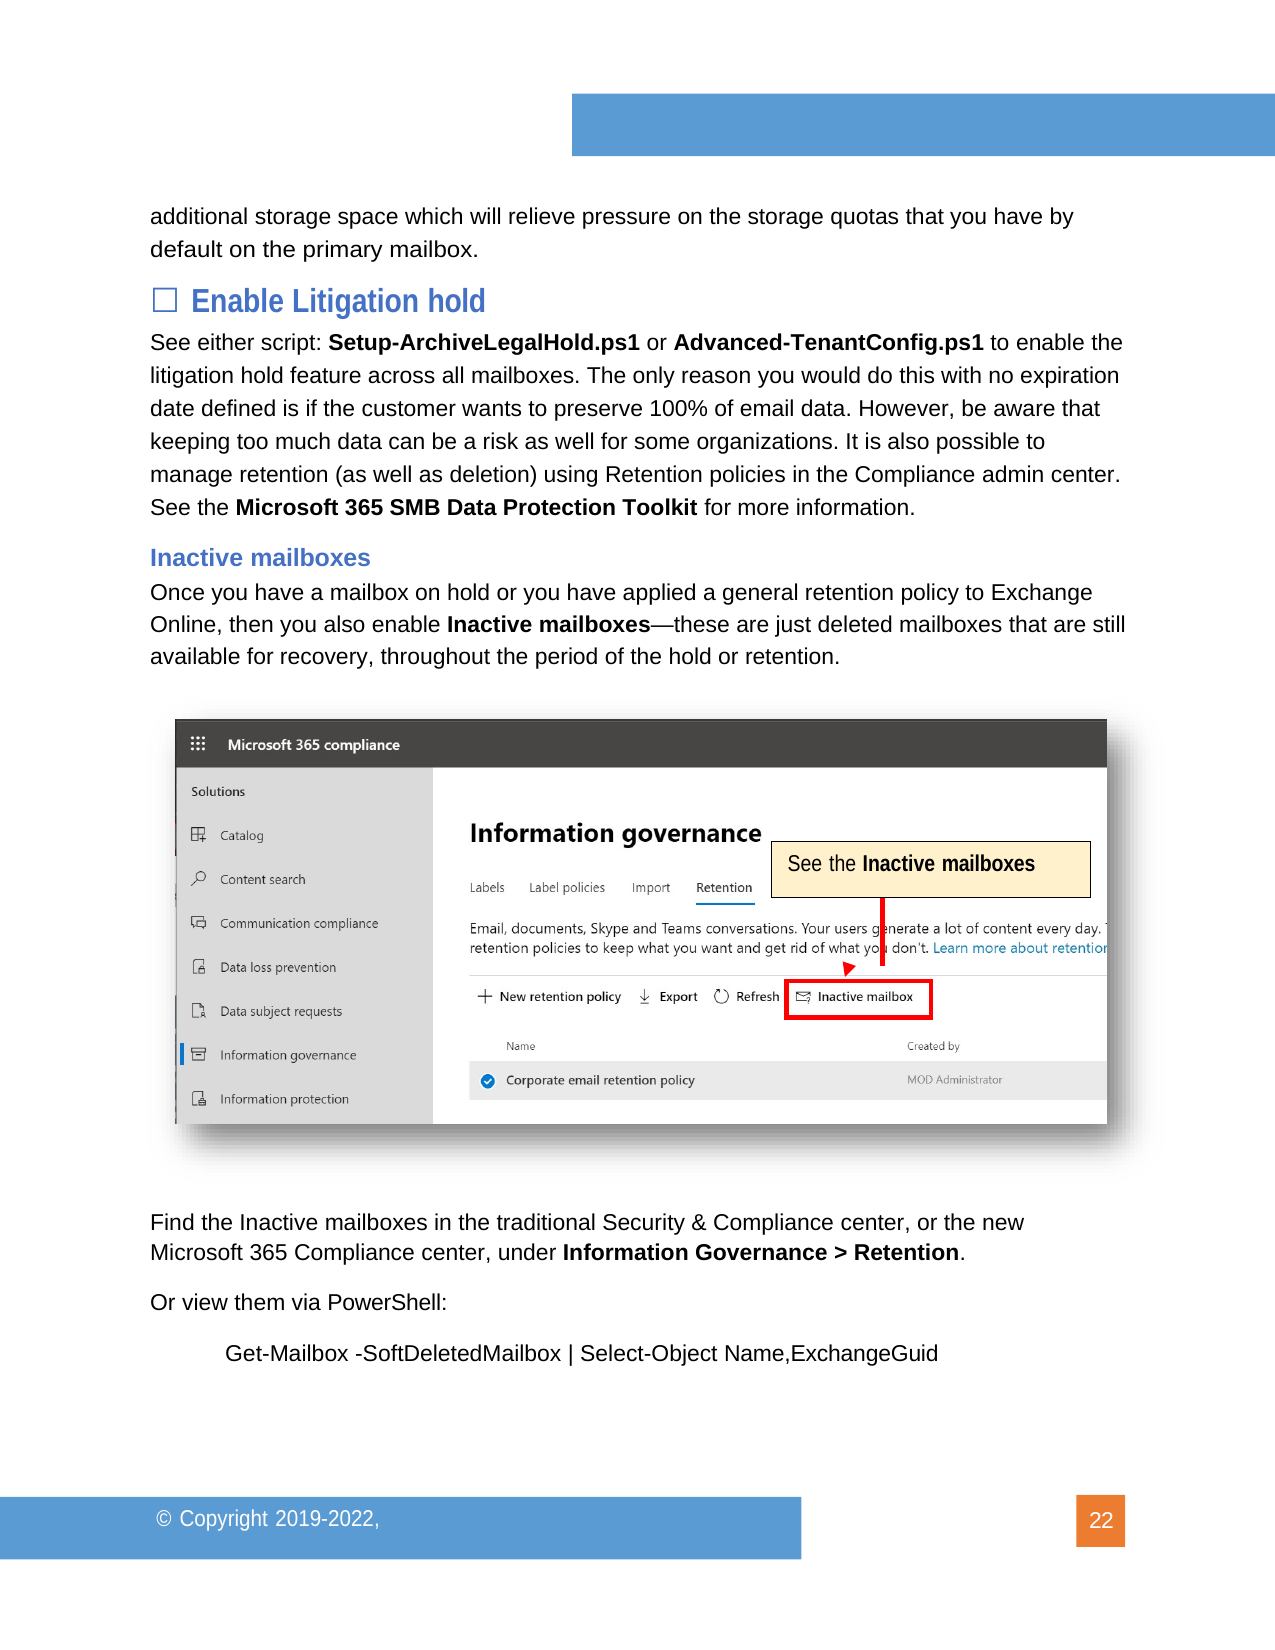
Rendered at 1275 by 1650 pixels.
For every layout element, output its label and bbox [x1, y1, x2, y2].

picture [142, 694, 1171, 1189]
